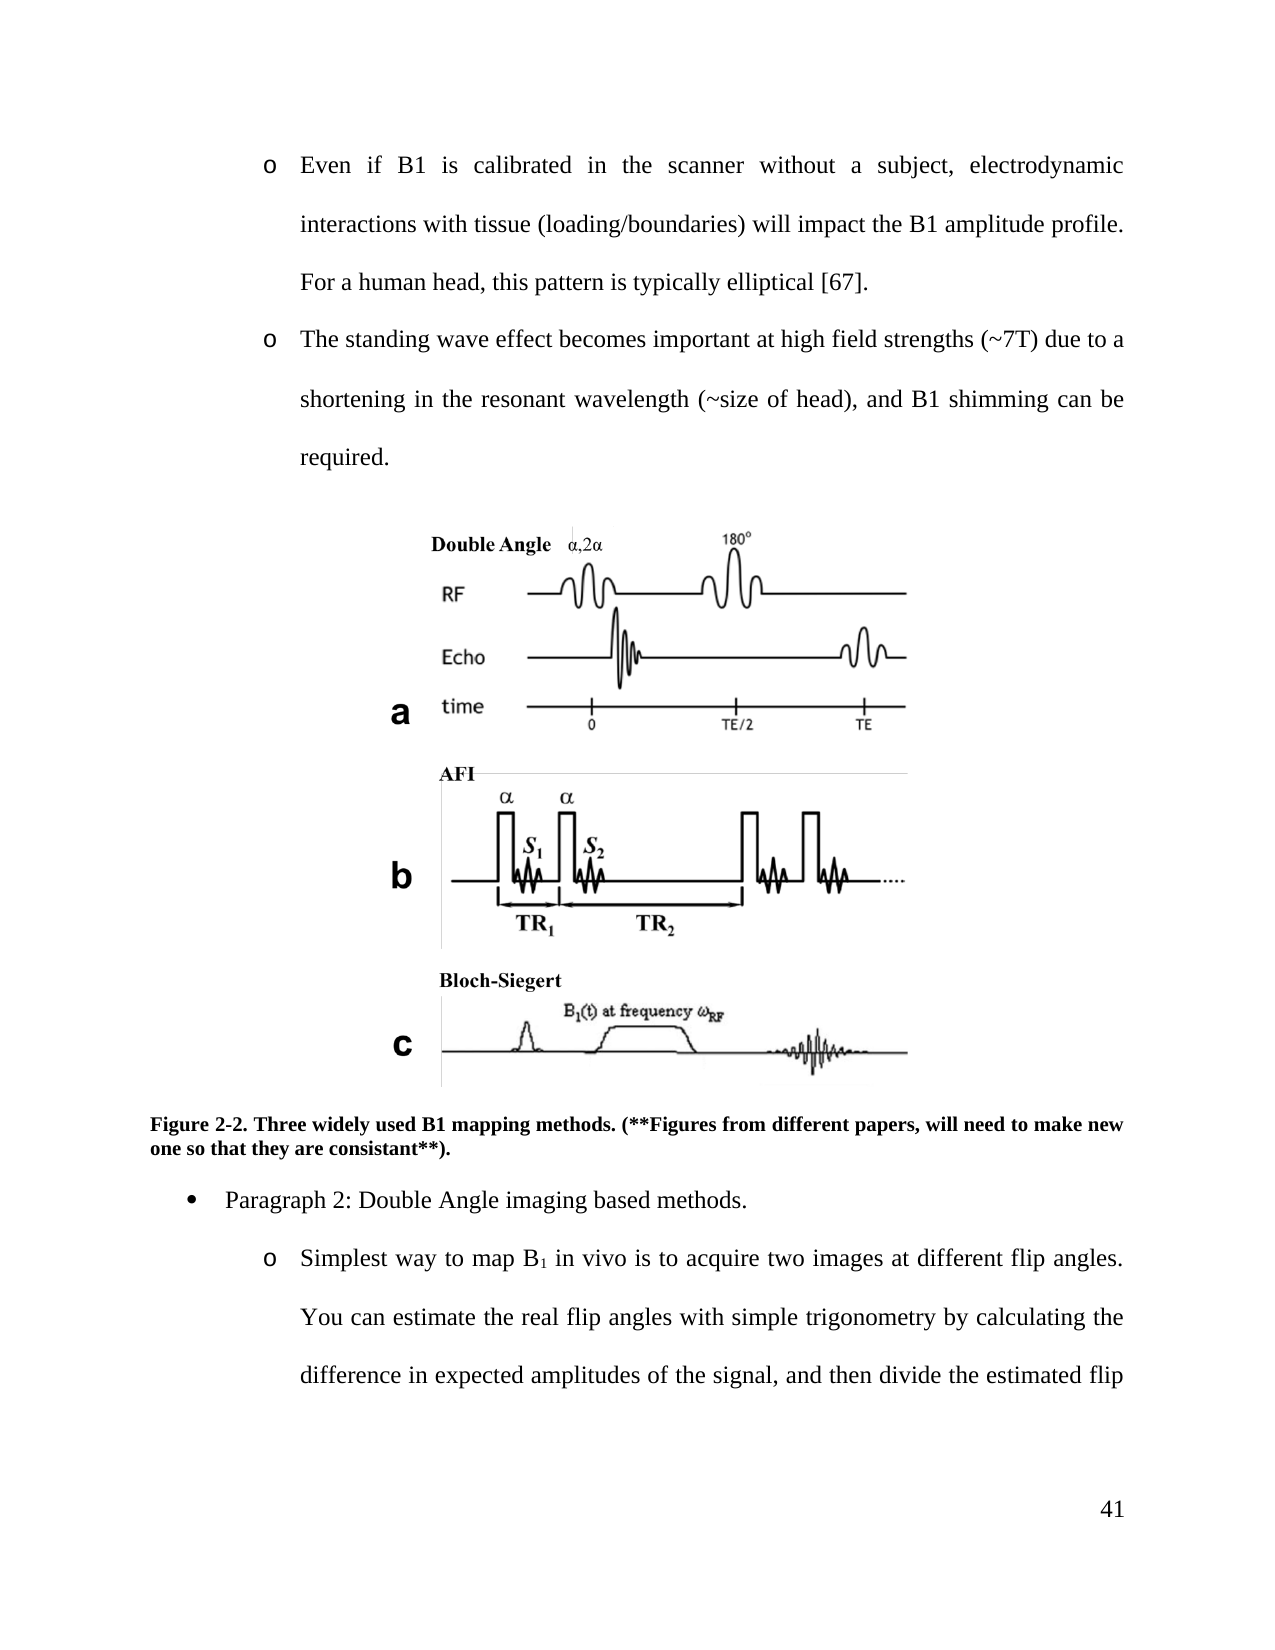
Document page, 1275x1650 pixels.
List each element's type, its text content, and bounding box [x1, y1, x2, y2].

list The standing wave effect becomes important at high field strengths (~7T) due to a shortening in the resonant wavelength (~size of head), and B1 shimming can be required. [262, 324, 1125, 470]
list Even if B1 is calibrated in the scanner without a subject, electrodynamic interactions with tissue (loading/boundaries) will impact the B1 amplitude profile. For a human head, this pattern is typically elliptical [67]. [262, 150, 1125, 296]
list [262, 1243, 1125, 1388]
picture [367, 524, 908, 1087]
list Paragraph 2: Double Angle imaging based methods. [187, 1185, 1125, 1214]
